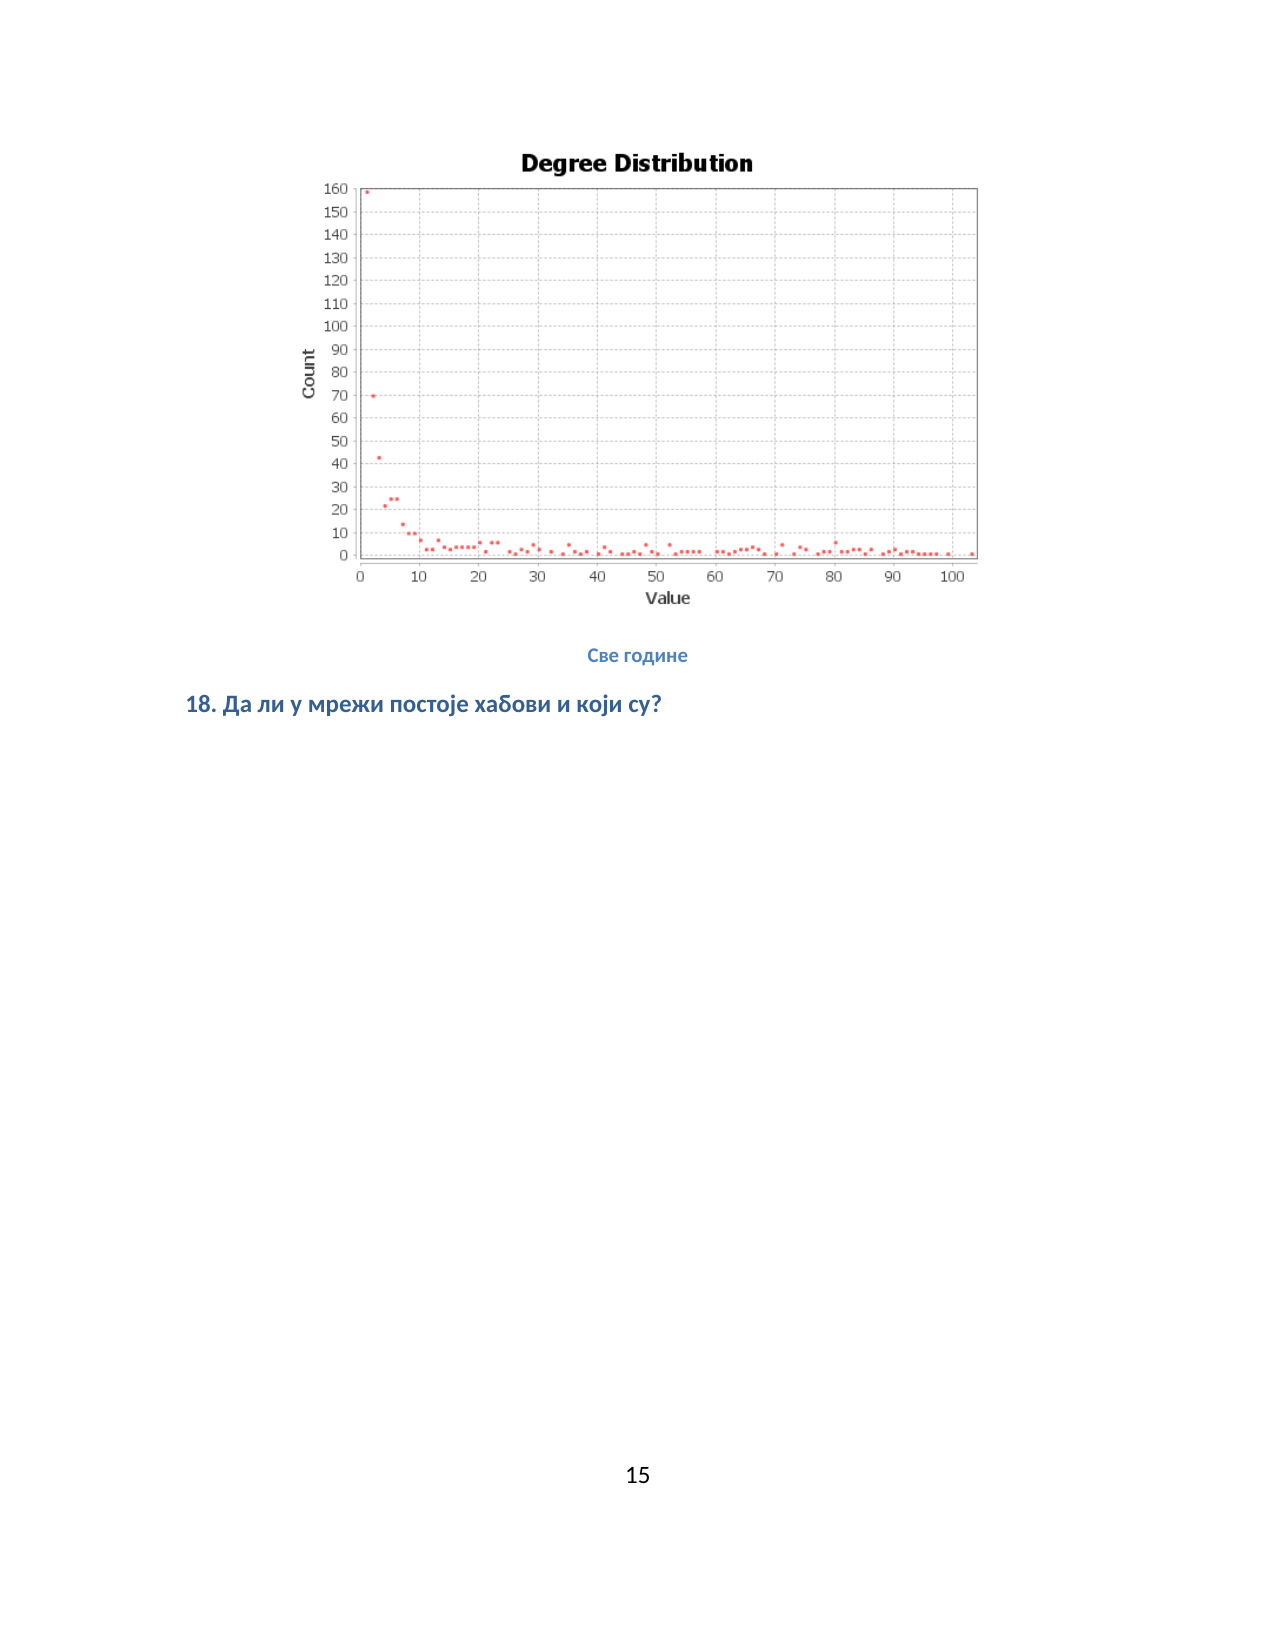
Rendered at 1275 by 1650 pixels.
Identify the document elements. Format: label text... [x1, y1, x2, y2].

picture [285, 147, 990, 617]
text Све године [148, 642, 1127, 668]
subtitle Да ли у мрежи постоје хабови и који су? [185, 689, 1127, 719]
